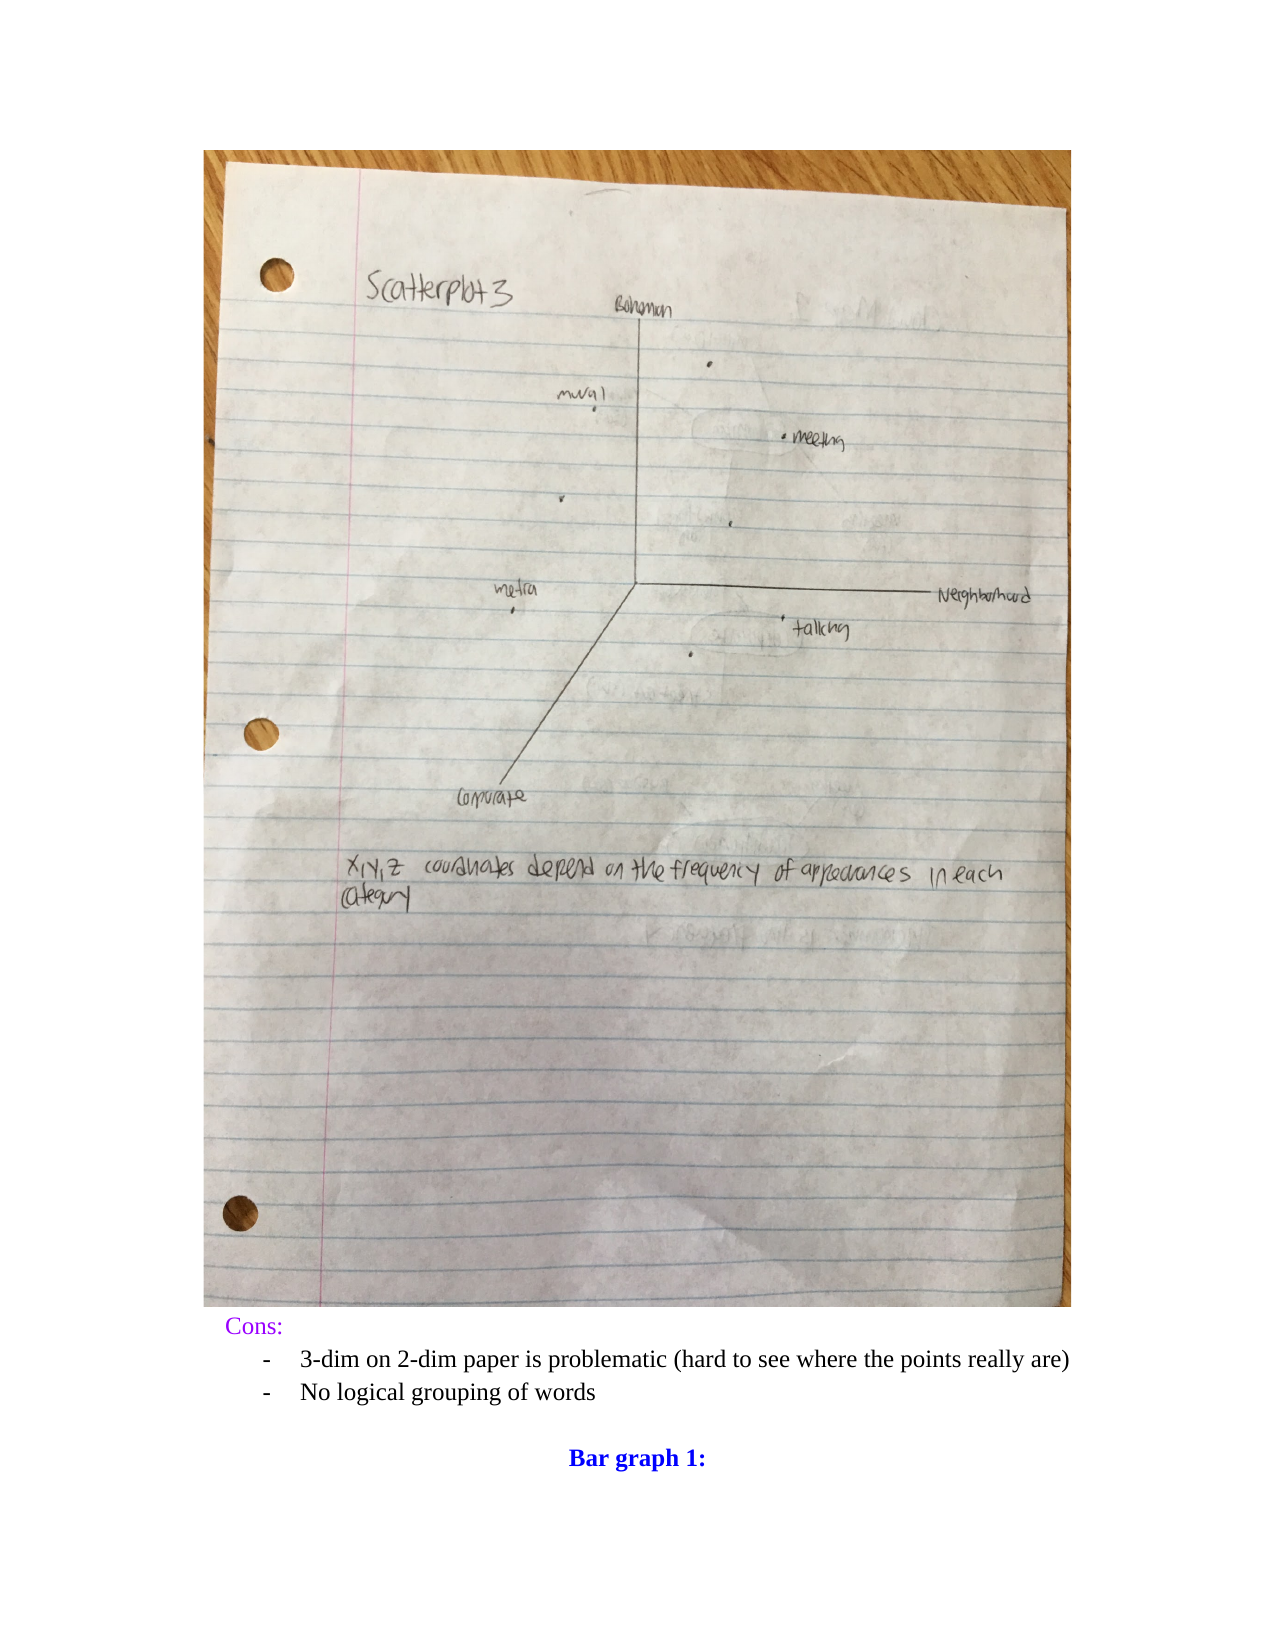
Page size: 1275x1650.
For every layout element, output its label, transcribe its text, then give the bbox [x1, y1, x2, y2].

list 3-dim on 2-dim paper is problematic (hard to see where the points really are) [262, 1344, 1125, 1373]
text Cons: [150, 1311, 1125, 1339]
list No logical grouping of words [262, 1377, 1125, 1406]
text Bar graph 1: [150, 1443, 1125, 1472]
picture [203, 150, 1072, 1307]
